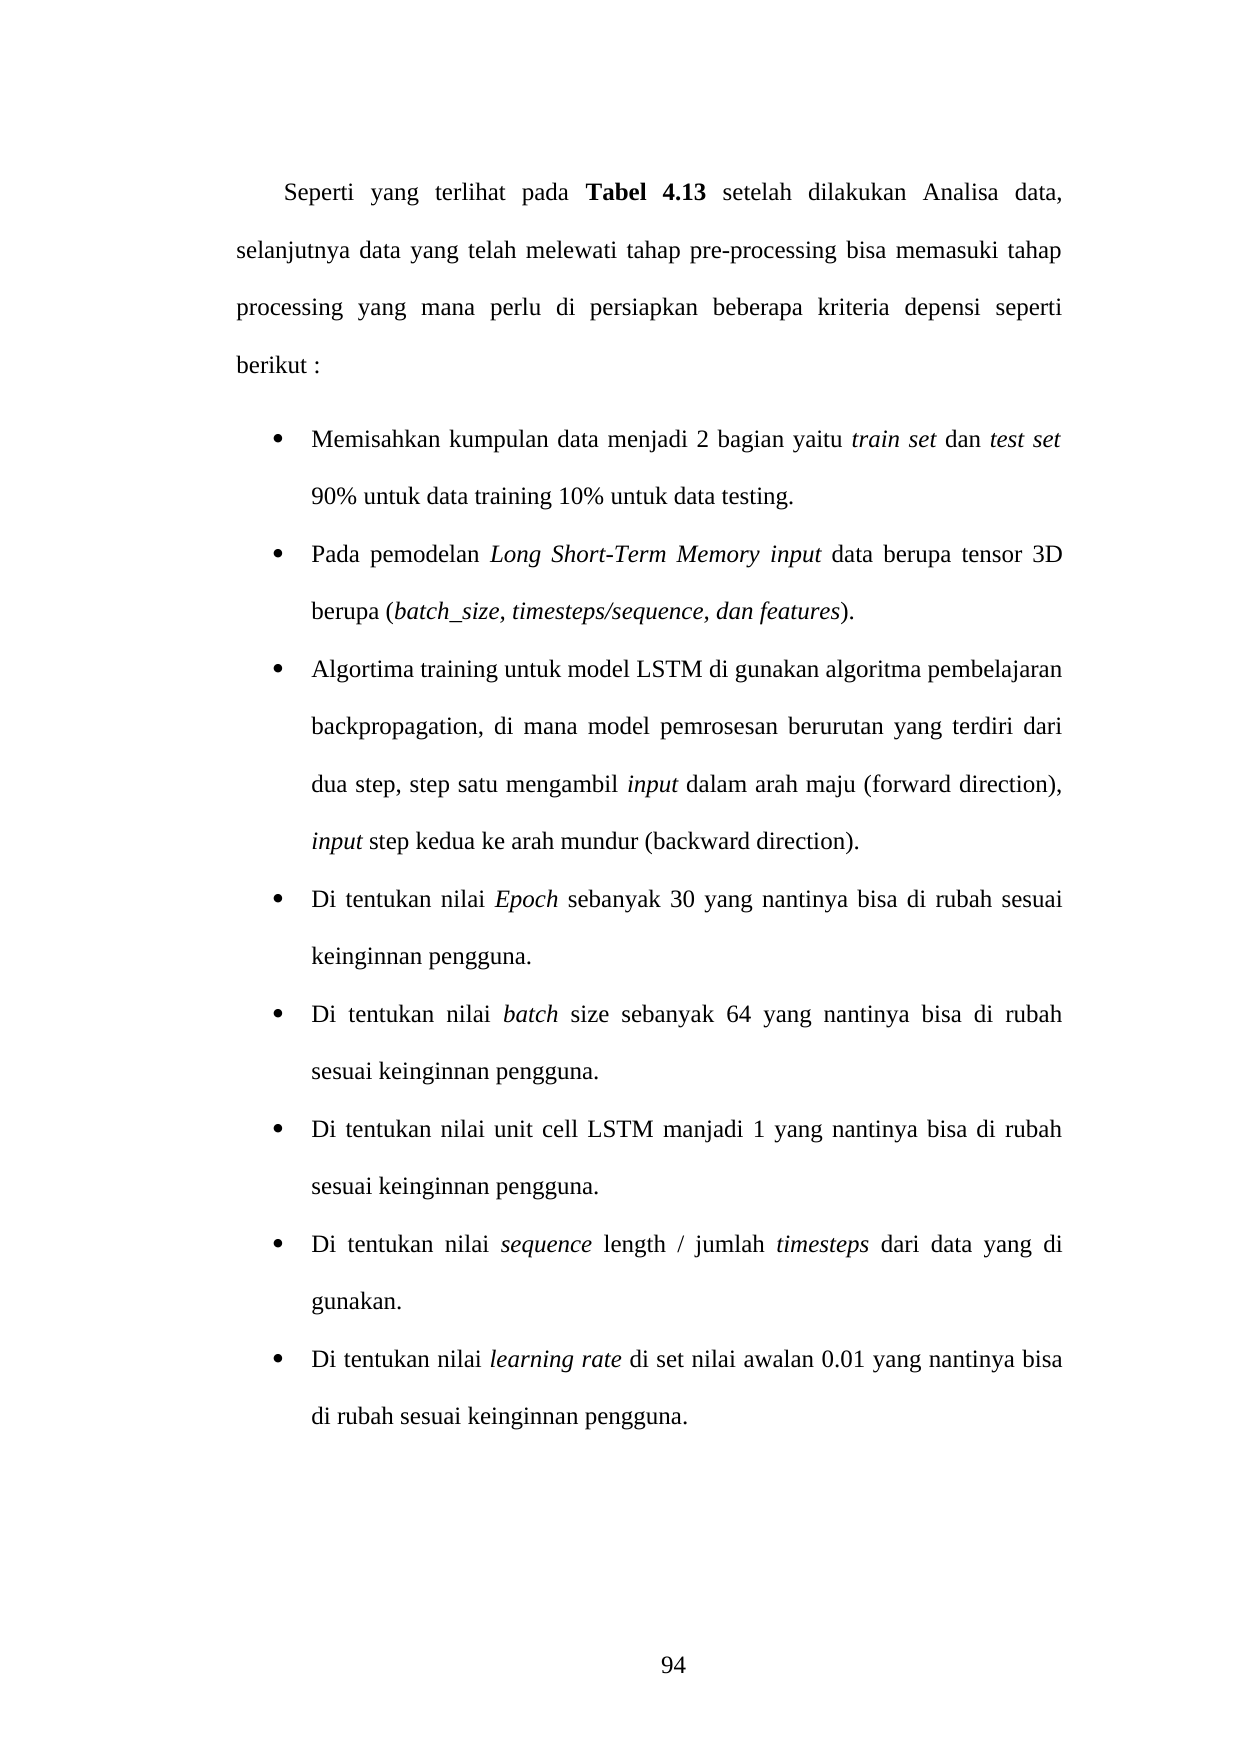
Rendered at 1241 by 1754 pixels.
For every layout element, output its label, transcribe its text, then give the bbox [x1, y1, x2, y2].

list Di tentukan nilai Epoch sebanyak 30 yang nantinya bisa di rubah sesuai keinginnan pengguna. [274, 884, 1063, 970]
list Memisahkan kumpulan data menjadi 2 bagian yaitu train set dan test set 90% untuk data training 10% untuk data testing. [274, 424, 1063, 510]
list Di tentukan nilai learning rate di set nilai awalan 0.01 yang nantinya bisa di rubah sesuai keinginnan pengguna. [274, 1344, 1063, 1430]
list Di tentukan nilai unit cell LSTM manjadi 1 yang nantinya bisa di rubah sesuai keinginnan pengguna. [274, 1114, 1063, 1200]
list Pada pemodelan Long Short-Term Memory input data berupa tensor 3D berupa (batch_size, timesteps/sequence, dan features). [274, 539, 1063, 625]
list Di tentukan nilai sequence length / jumlah timesteps dari data yang di gunakan. [274, 1229, 1063, 1315]
list Di tentukan nilai batch size sebanyak 64 yang nantinya bisa di rubah sesuai keinginnan pengguna. [274, 999, 1063, 1085]
list Algortima training untuk model LSTM di gunakan algoritma pembelajaran backpropagation, di mana model pemrosesan berurutan yang terdiri dari dua step, step satu mengambil input dalam arah maju (forward direction), input step kedua ke arah mundur (backward direction). [274, 654, 1063, 855]
